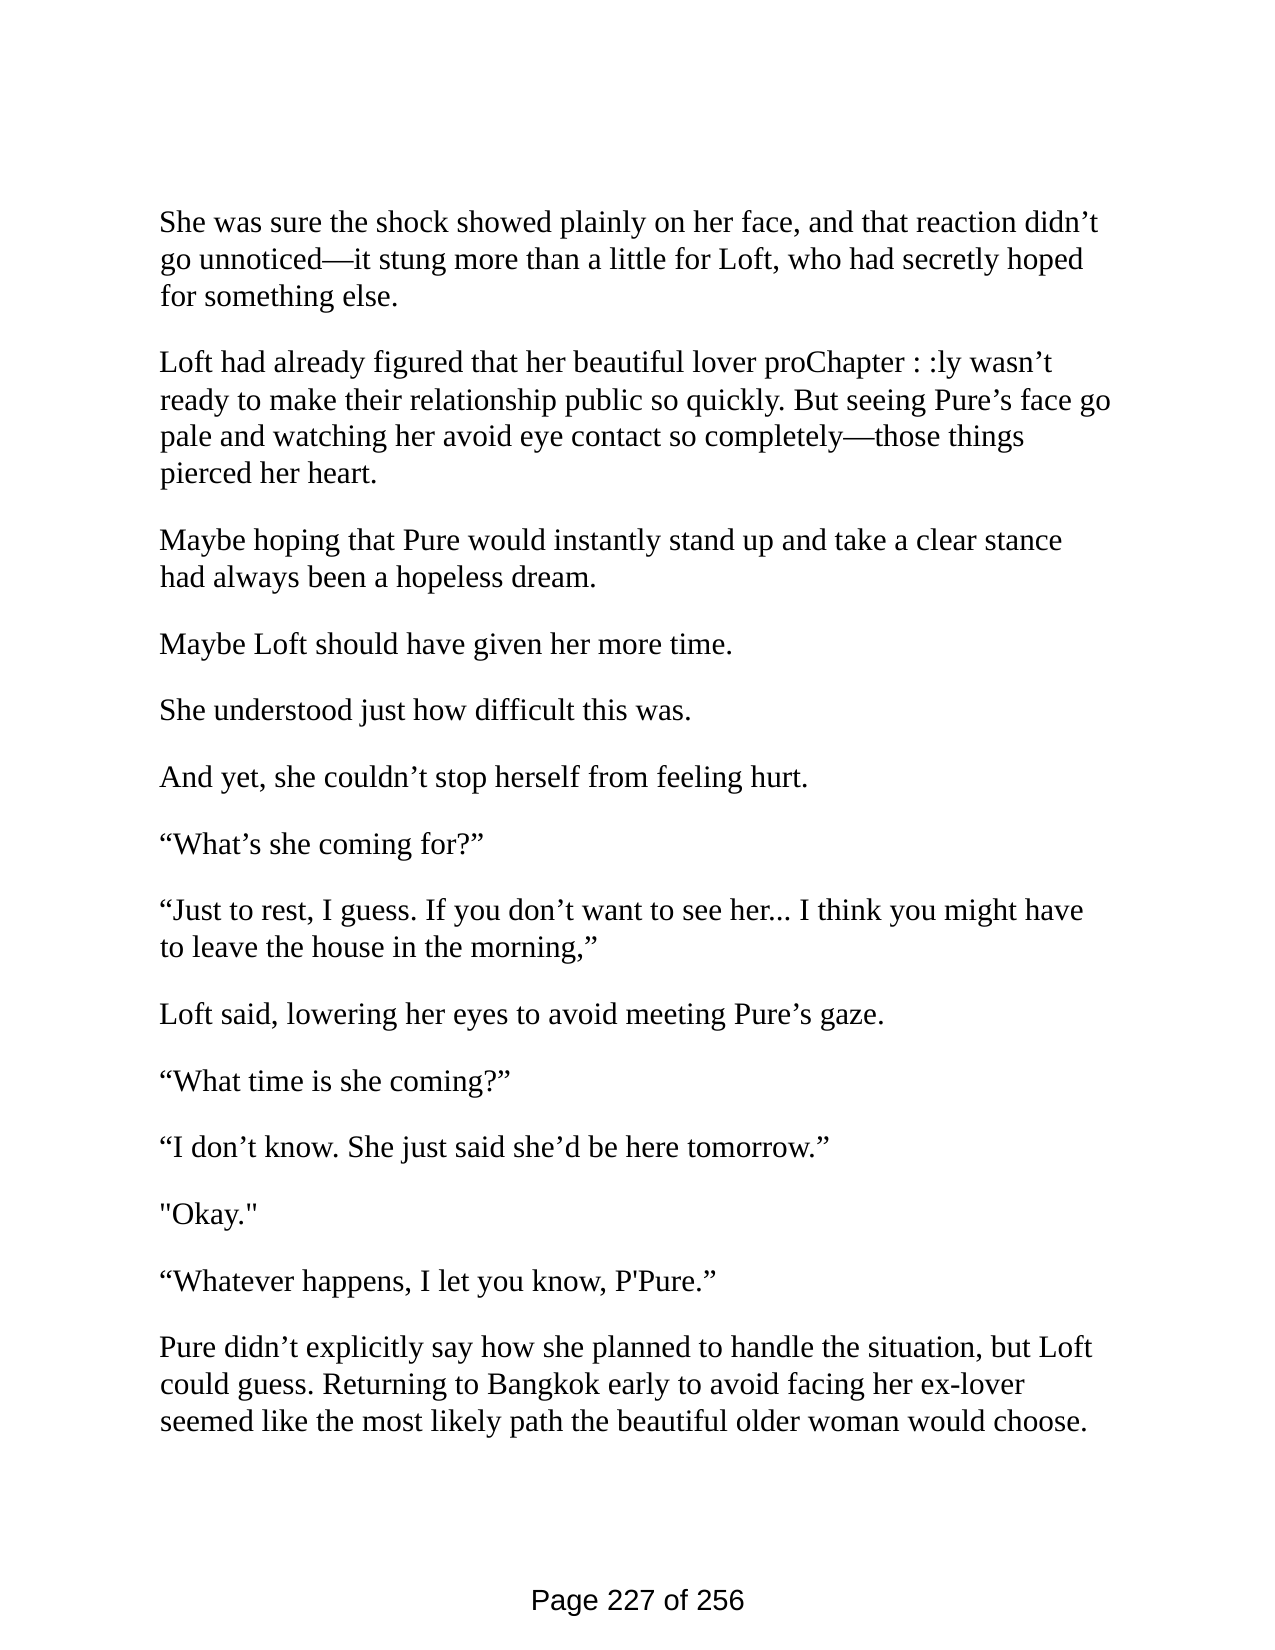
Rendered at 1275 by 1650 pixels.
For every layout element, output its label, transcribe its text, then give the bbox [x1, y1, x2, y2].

text Pure didn’t explicitly say how she planned to handle the situation, but Loft could guess. Returning to Bangkok early to avoid facing her ex-lover seemed like the most likely path the beautiful older woman would choose. [159, 1329, 1113, 1438]
text “What time is she coming?” [159, 1062, 1113, 1098]
text “What’s she coming for?” [159, 825, 1113, 861]
text “Just to rest, I guess. If you don’t want to see her... I think you might have to leave the house in the morning,” [159, 892, 1113, 964]
text Loft had already figured that her beautiful lover proChapter : :ly wasn’t ready to make their relationship public so quickly. But seeing Pure’s face go pale and watching her avoid eye contact so completely—those things pierced her heart. [159, 344, 1113, 491]
text She was sure the shock showed plainly on her face, and that reaction didn’t go unnoticed—it stung more than a little for Loft, who had secretly hoped for something else. [159, 203, 1113, 313]
text Maybe hoping that Pure would instantly stand up and take a clear stance had always been a hopeless dream. [159, 521, 1113, 594]
text "Okay." [159, 1195, 1113, 1231]
text Loft said, lowering her eyes to avoid meeting Pure’s gaze. [159, 995, 1113, 1031]
text Maybe Loft should have given her more time. [159, 625, 1113, 661]
text “I don’t know. She just said she’d be here tomorrow.” [159, 1129, 1113, 1164]
text “Whatever happens, I let you know, P'Pure.” [159, 1262, 1113, 1298]
text She understood just how difficult this was. [159, 692, 1113, 728]
text And yet, she couldn’t stop herself from feeling hurt. [159, 758, 1113, 794]
